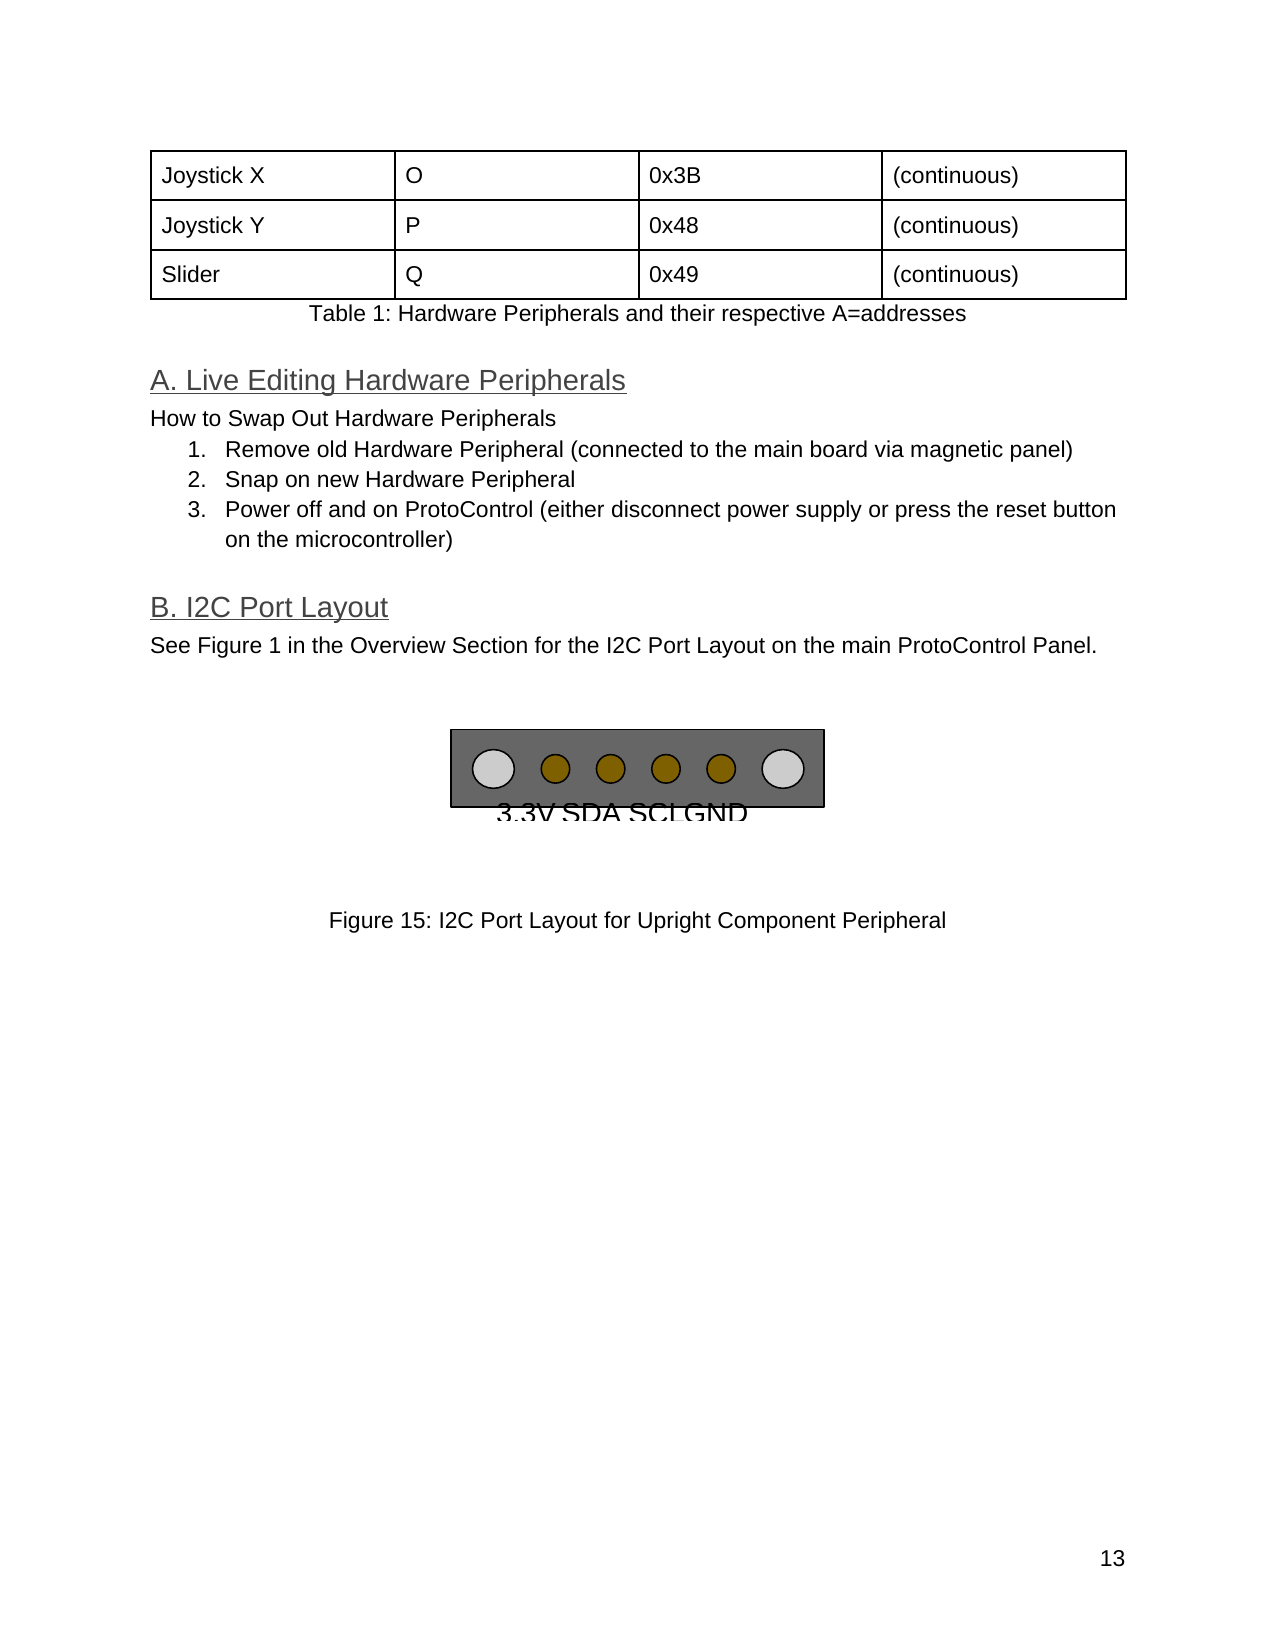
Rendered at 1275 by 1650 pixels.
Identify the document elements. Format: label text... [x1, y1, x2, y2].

table_cell 0x48 [640, 201, 881, 248]
list Power off and on ProtoControl (either disconnect power supply or press the reset button on the microcontroller) [187, 496, 1125, 552]
text Table 1: Hardware Peripherals and their respective A=addresses [150, 300, 1125, 326]
table_cell 0x49 [640, 251, 881, 298]
list Remove old Hardware Peripheral (connected to the main board via magnetic panel) [187, 436, 1125, 462]
text See Figure 1 in the Overview Section for the I2C Port Layout on the main ProtoControl Panel. [150, 632, 1125, 658]
table_cell Joystick Y [152, 201, 394, 248]
table_cell Joystick X [152, 152, 394, 199]
table_cell P [396, 201, 638, 248]
subtitle B. I2C Port Layout [150, 590, 1125, 623]
text How to Swap Out Hardware Peripherals [150, 405, 1125, 432]
table_cell (continuous) [883, 201, 1125, 248]
table_cell Slider [152, 251, 394, 298]
table_cell 0x3B [640, 152, 881, 199]
text Figure 15: I2C Port Layout for Upright Component Peripheral [150, 907, 1125, 933]
subtitle A. Live Editing Hardware Peripherals [150, 363, 1125, 397]
list Snap on new Hardware Peripheral [187, 466, 1125, 492]
table_cell (continuous) [883, 251, 1125, 298]
table_cell O [396, 152, 638, 199]
table_cell (continuous) [883, 152, 1125, 199]
table_cell Q [396, 251, 638, 298]
